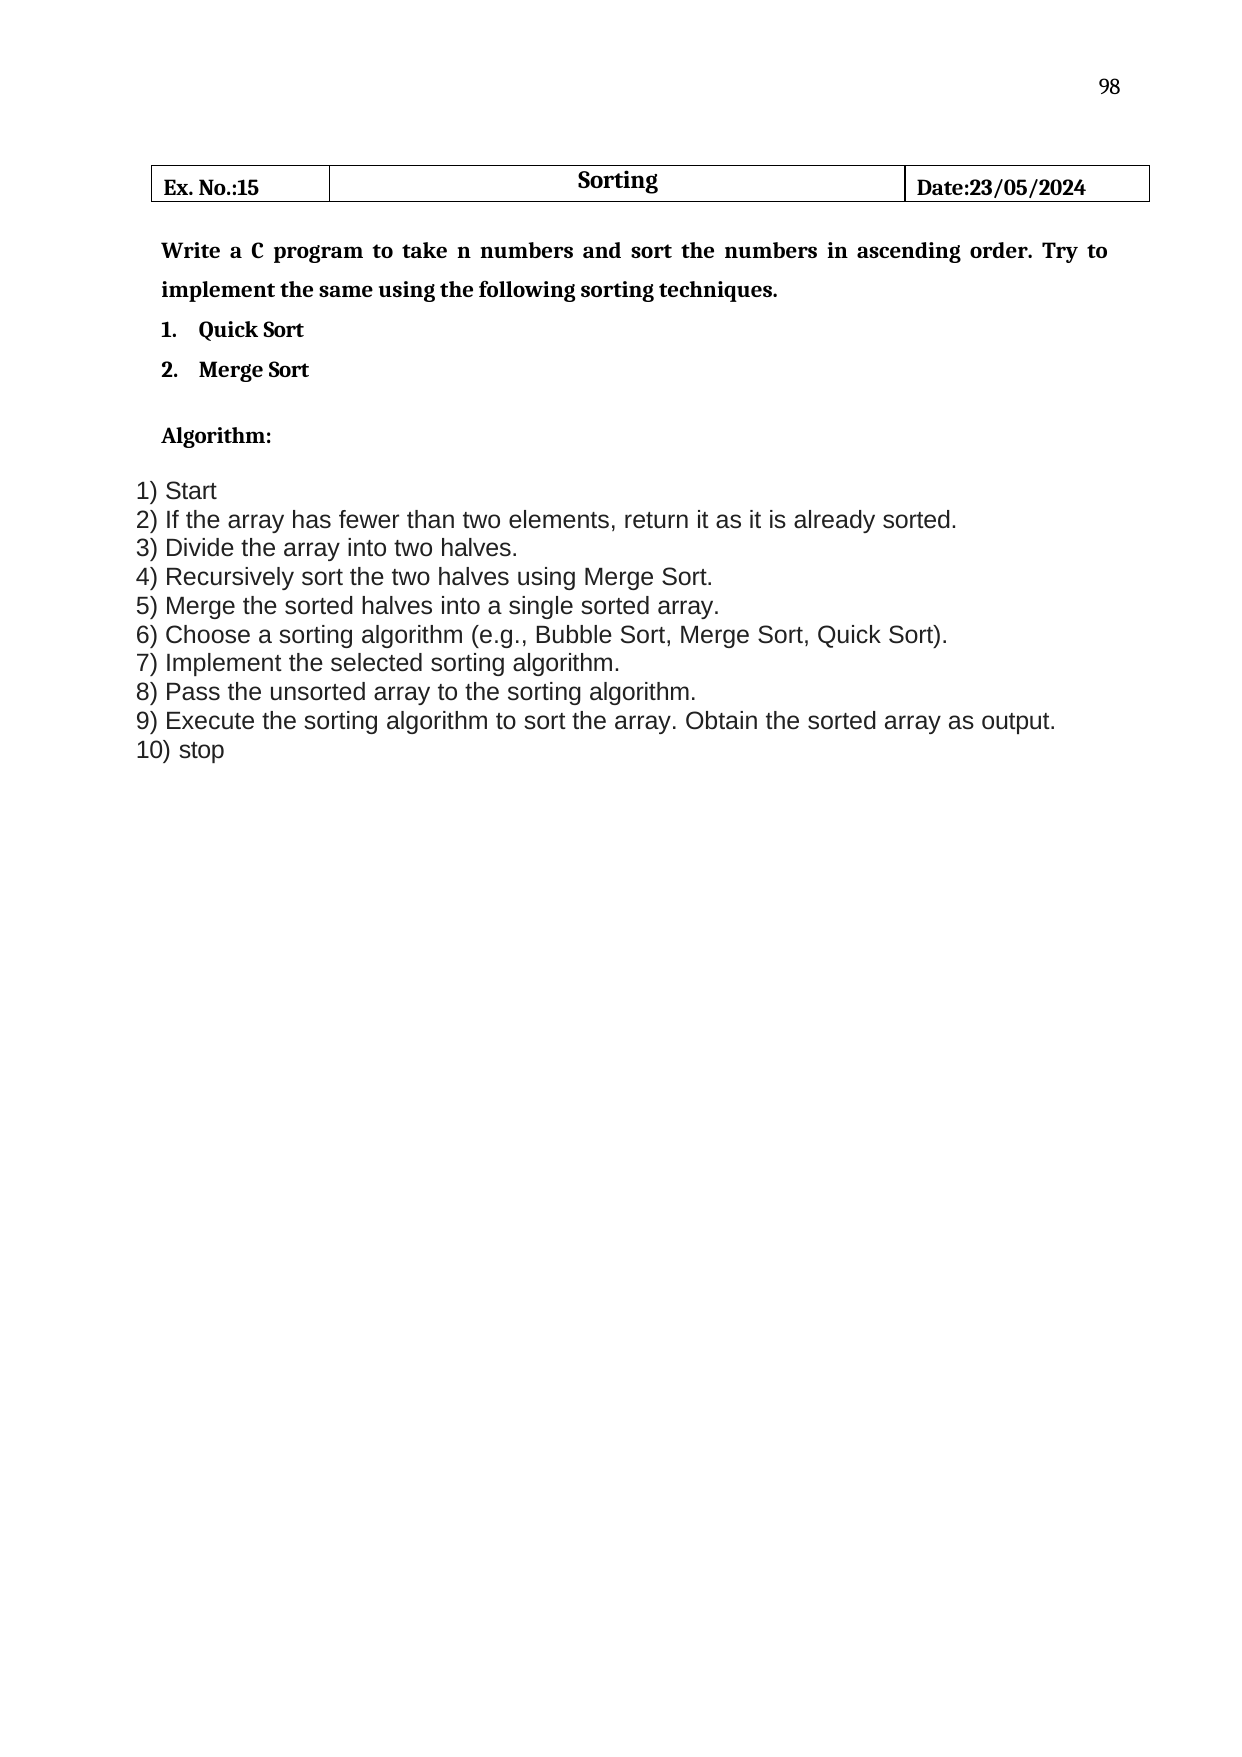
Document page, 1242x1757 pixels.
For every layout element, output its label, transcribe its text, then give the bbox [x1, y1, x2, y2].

text Write a C program to take n numbers and sort the numbers in ascending order. Try to implement the same using the following sorting techniques. [161, 238, 1160, 304]
list Start [136, 476, 1160, 504]
list Divide the array into two halves. [136, 533, 1160, 562]
list Recursively sort the two halves using Merge Sort. [136, 562, 1160, 591]
table_header Sorting [330, 166, 904, 201]
table_header Date:23/05/2024 [906, 166, 1149, 201]
list Pass the unsorted array to the sorting algorithm. [136, 677, 1160, 706]
list Execute the sorting algorithm to sort the array. Obtain the sorted array as output. [136, 706, 1160, 734]
list Choose a sorting algorithm (e.g., Bubble Sort, Merge Sort, Quick Sort). [136, 619, 1160, 648]
list stop [136, 734, 1160, 763]
text Algorithm: [161, 423, 1160, 449]
list If the array has fewer than two elements, return it as it is already sorted. [136, 504, 1160, 533]
list Quick Sort [161, 317, 1160, 343]
table_header Ex. No.:15 [152, 166, 329, 201]
list Merge Sort [161, 357, 1160, 383]
list Implement the selected sorting algorithm. [136, 648, 1160, 677]
list Merge the sorted halves into a single sorted array. [136, 591, 1160, 619]
